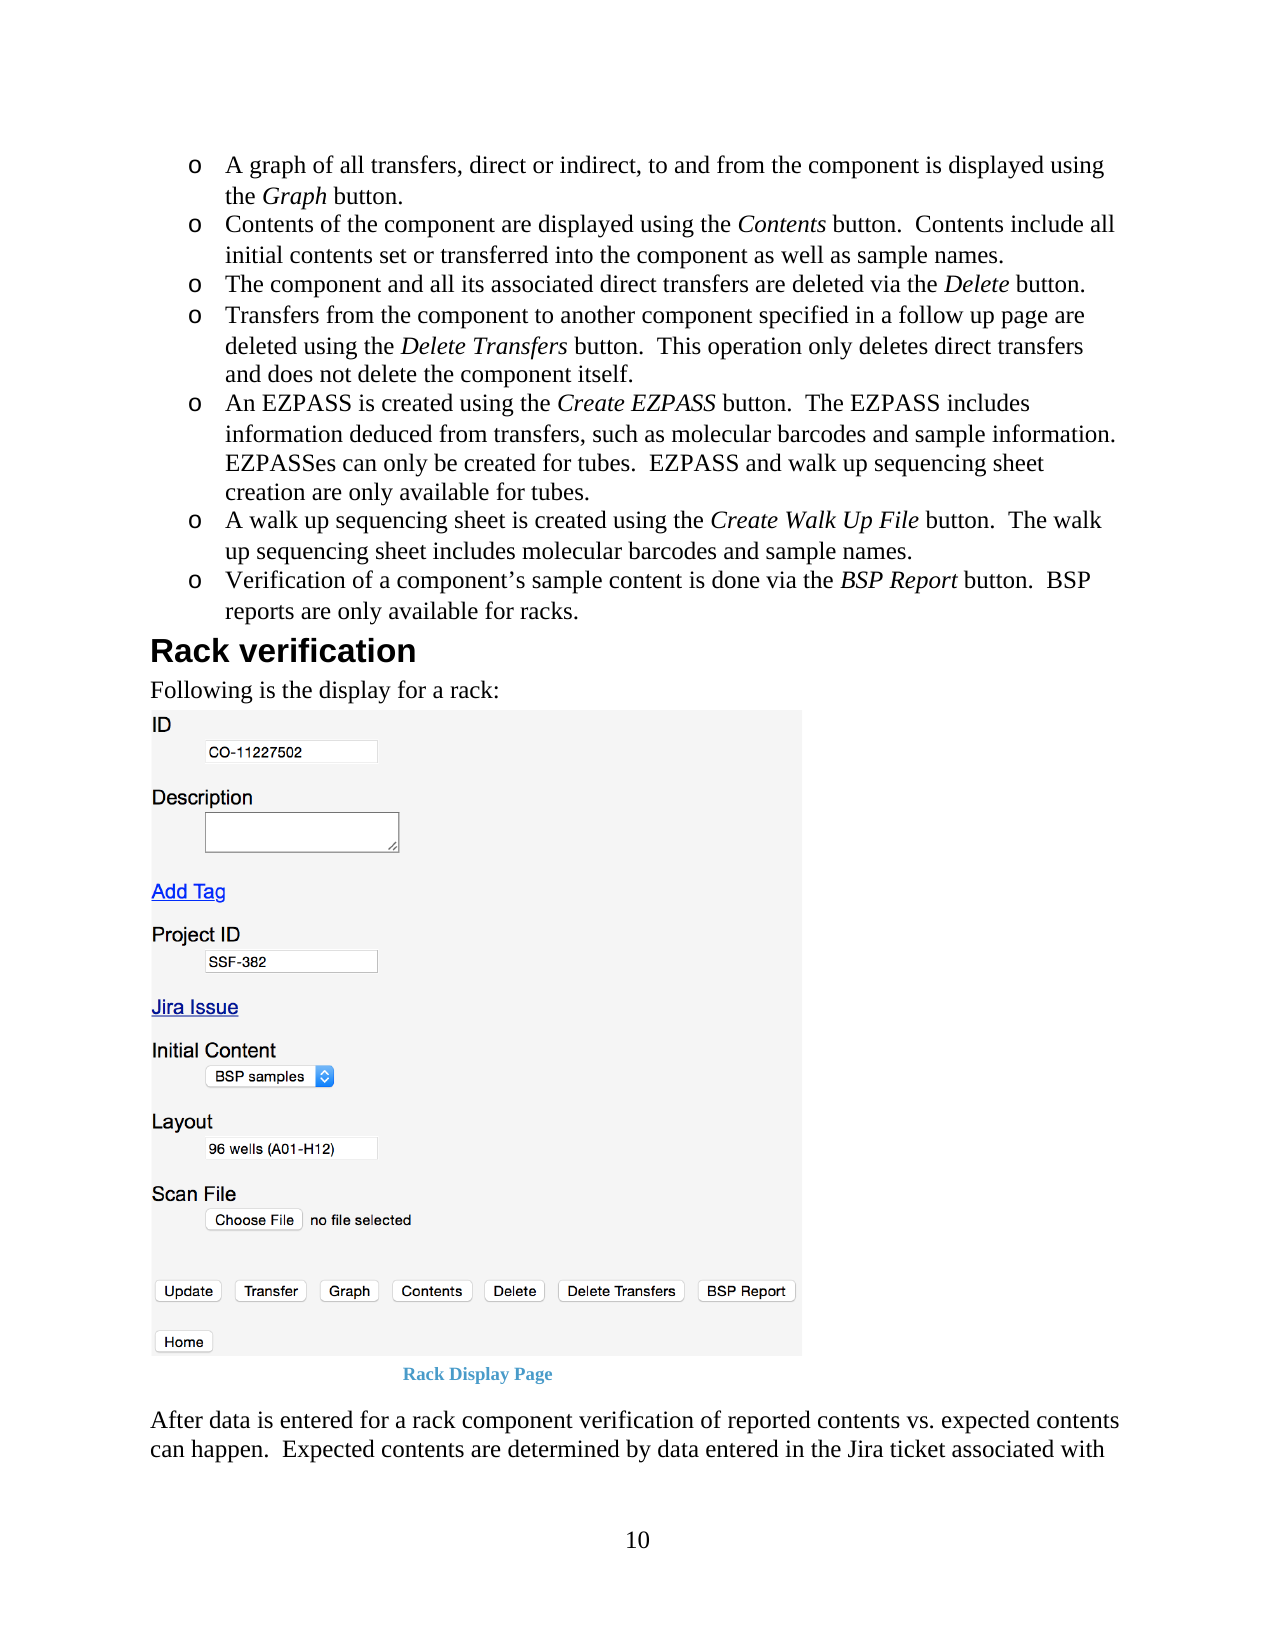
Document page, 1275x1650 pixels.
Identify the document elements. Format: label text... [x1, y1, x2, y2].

picture [150, 710, 803, 1357]
list Transfers from the component to another component specified in a follow up page are deleted using the Delete Transfers button. This operation only deletes direct transfers and does not delete the component itself. [187, 300, 1125, 388]
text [150, 1405, 1125, 1462]
list A graph of all transfers, direct or indirect, to and from the component is displayed using the Graph button. [187, 150, 1125, 209]
list An EZPASS is created using the Create EZPASS button. The EZPASS includes information deduced from transfers, such as molecular barcodes and sample information. EZPASSes can only be created for tubes. EZPASS and walk up sequencing sheet creation are only available for tubes. [187, 388, 1125, 505]
text Following is the display for a rack: [150, 676, 1125, 704]
list The component and all its associated direct transfers are deleted via the Delete button. [187, 269, 1125, 300]
text Rack Display Page [150, 1363, 1125, 1384]
list Verification of a component’s sample content is done via the BSP Report button. BSP reports are only available for racks. [187, 565, 1125, 624]
subtitle Rack verification [150, 631, 1125, 669]
list A walk up sequencing sheet is created using the Create Walk Up File button. The walk up sequencing sheet includes molecular barcodes and sample names. [187, 505, 1125, 565]
list Contents of the component are displayed using the Contents button. Contents include all initial contents set or transferred into the component as well as sample names. [187, 209, 1125, 269]
